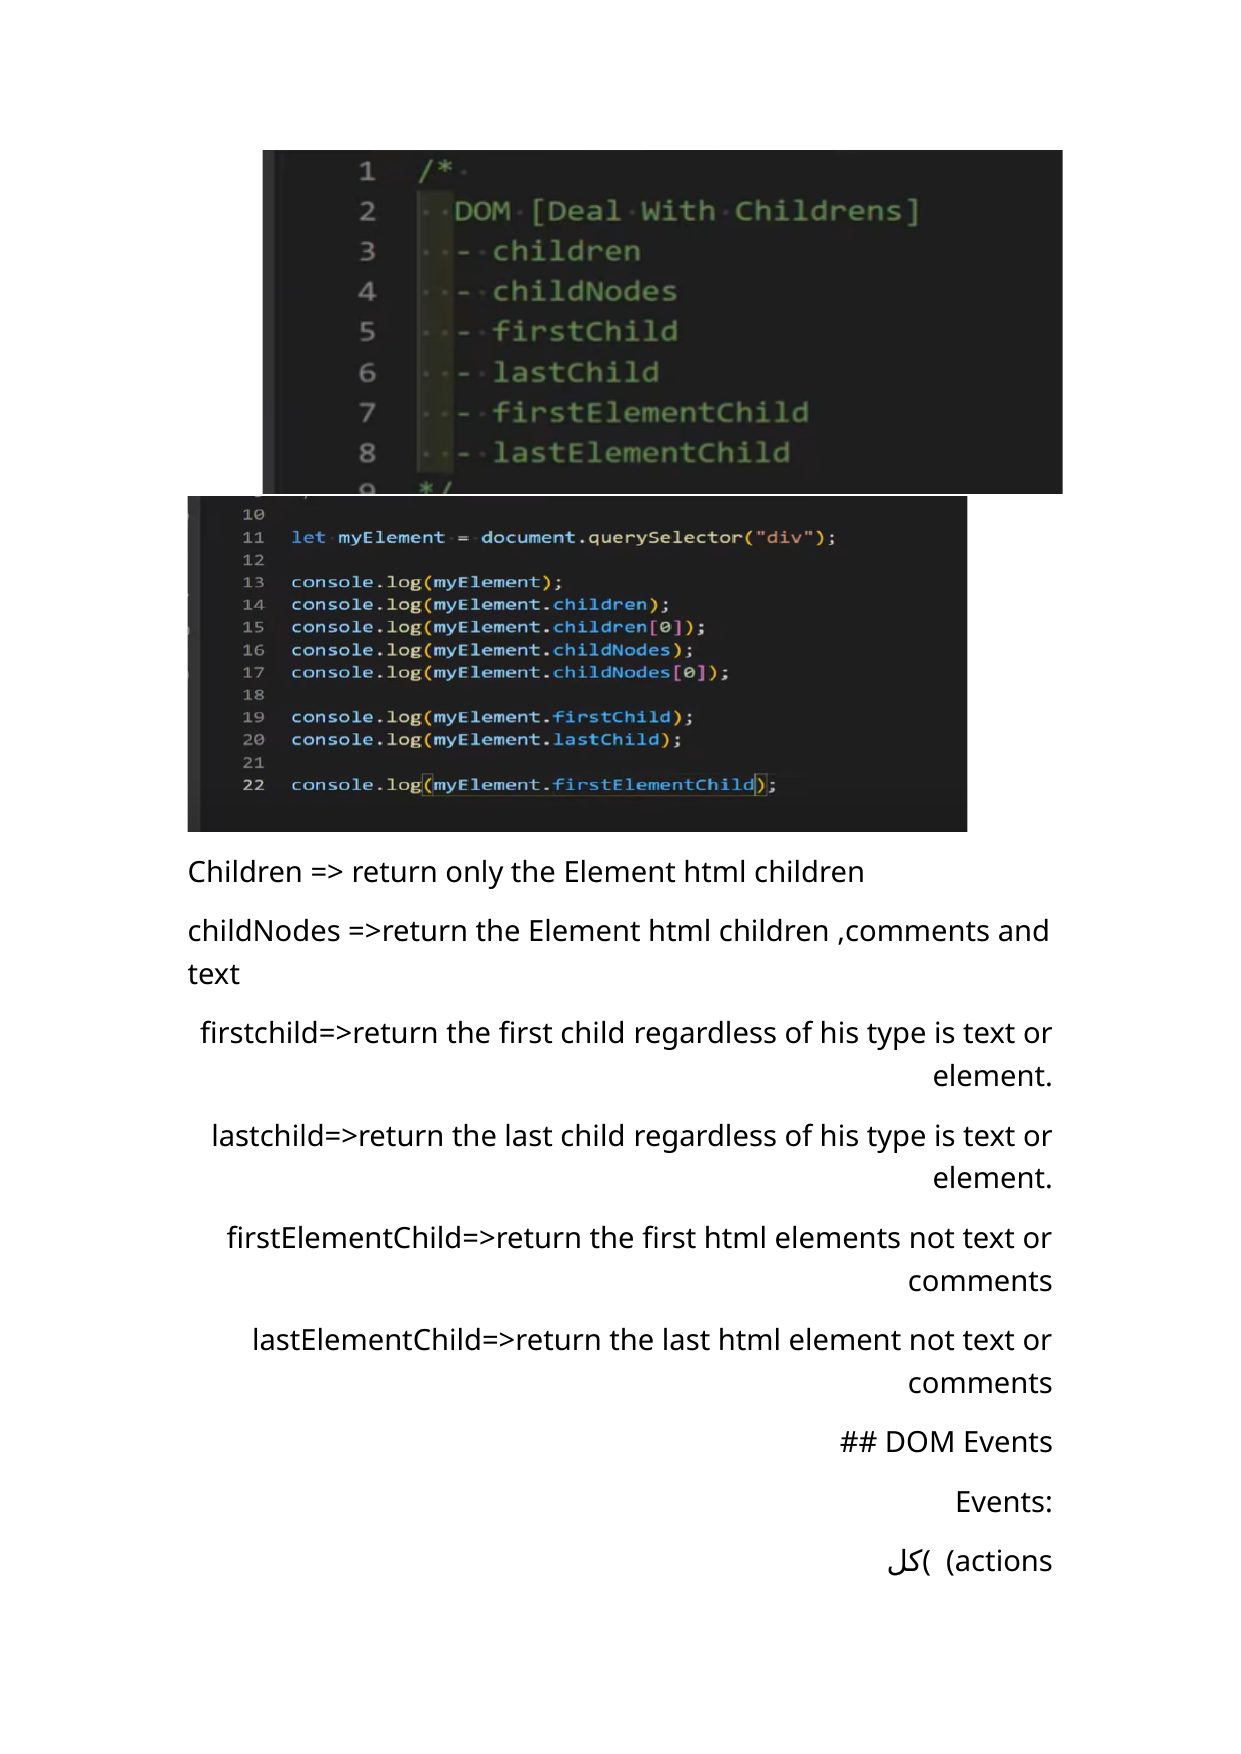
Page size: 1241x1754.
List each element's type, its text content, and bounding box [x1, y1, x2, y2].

text كل( (actions [187, 1541, 1053, 1580]
picture [187, 496, 968, 832]
text childNodes =>return the Element html children ,comments and text [187, 910, 1053, 993]
text Children => return only the Element html children [187, 851, 1053, 891]
text lastElementChild=>return the last html element not text or comments [187, 1319, 1053, 1402]
text lastchild=>return the last child regardless of his type is text or element. [187, 1115, 1053, 1197]
text firstElementChild=>return the first html elements not text or comments [187, 1217, 1053, 1300]
picture [262, 150, 1063, 494]
text firstchild=>return the first child regardless of his type is text or element. [187, 1013, 1053, 1095]
text Events: [187, 1481, 1053, 1521]
text ## DOM Events [187, 1422, 1053, 1461]
